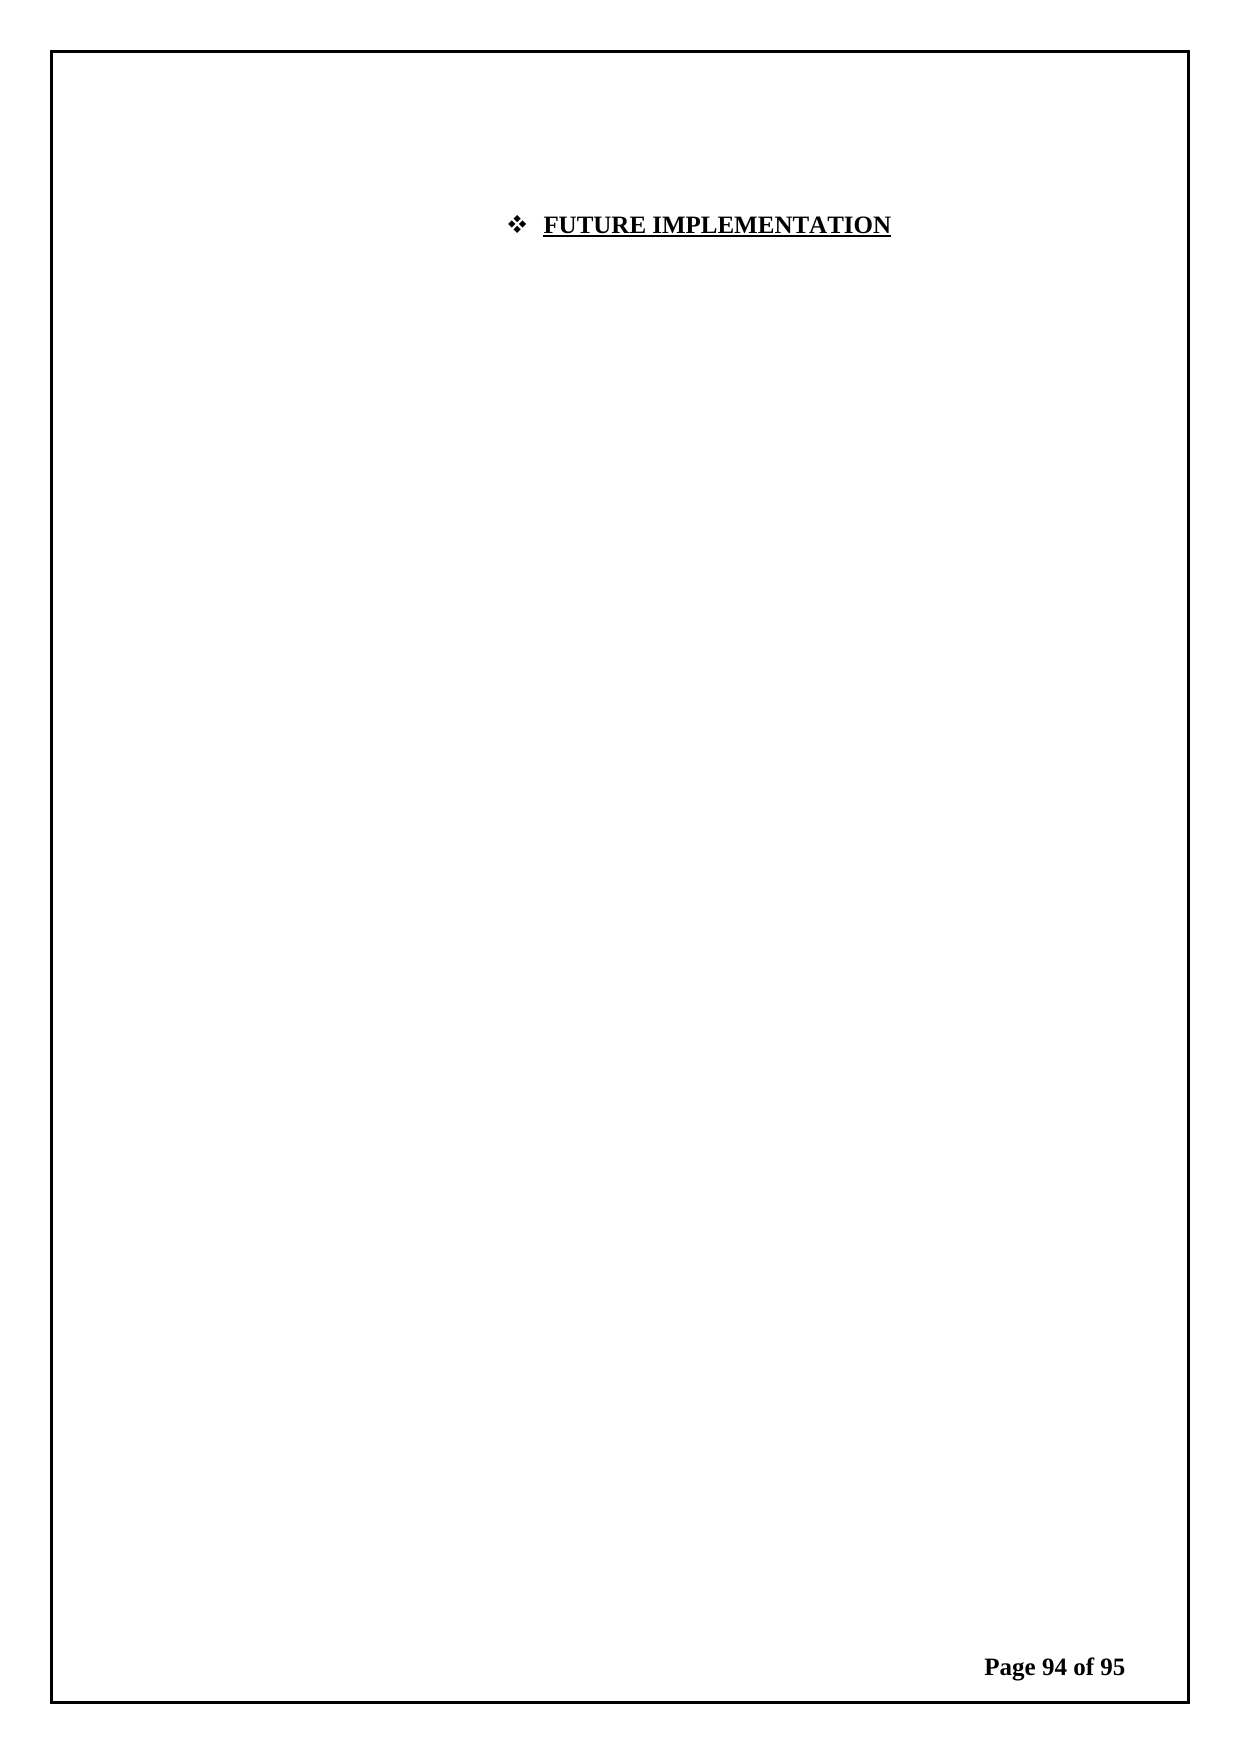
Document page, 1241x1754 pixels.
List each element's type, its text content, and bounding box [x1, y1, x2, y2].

subtitle FUTURE IMPLEMENTATION [272, 210, 1125, 239]
